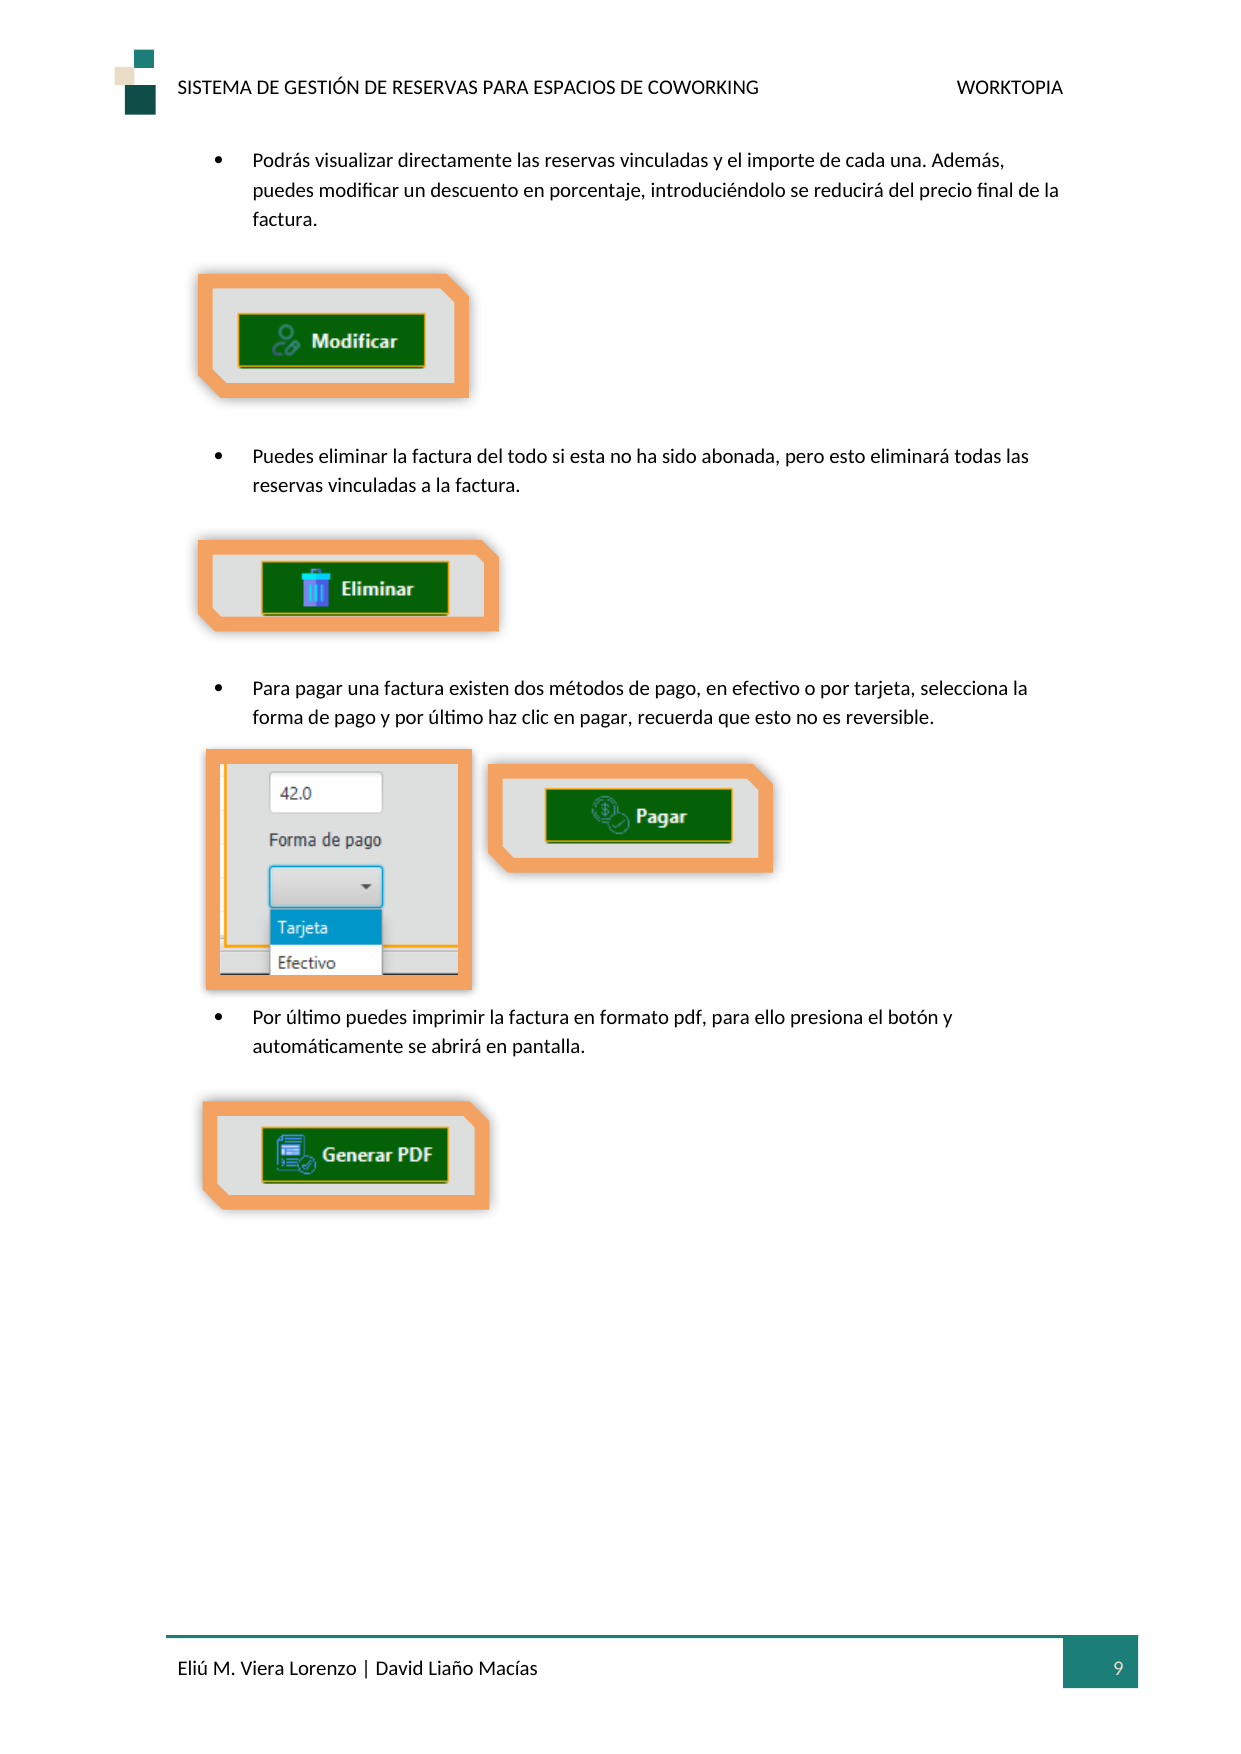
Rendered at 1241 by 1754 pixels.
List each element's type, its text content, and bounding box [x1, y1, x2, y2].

picture [213, 289, 454, 383]
picture [213, 555, 484, 616]
picture [220, 764, 458, 975]
list Puedes eliminar la factura del todo si esta no ha sido abonada, pero esto eliminará todas las reservas vinculadas a la factura. [215, 443, 1063, 498]
picture [503, 779, 758, 857]
list Por último puedes imprimir la factura en formato pdf, para ello presiona el botón y automáticamente se abrirá en pantalla. [215, 1004, 1063, 1059]
list Podrás visualizar directamente las reservas vinculadas y el importe de cada una. Además, puedes modificar un descuento en porcentaje, introduciéndolo se reducirá del precio final de la factura. [215, 148, 1063, 231]
list Para pagar una factura existen dos métodos de pago, en efectivo o por tarjeta, selecciona la forma de pago y por último haz clic en pagar, recuerda que esto no es reversible. [215, 675, 1063, 730]
picture [218, 1116, 474, 1195]
